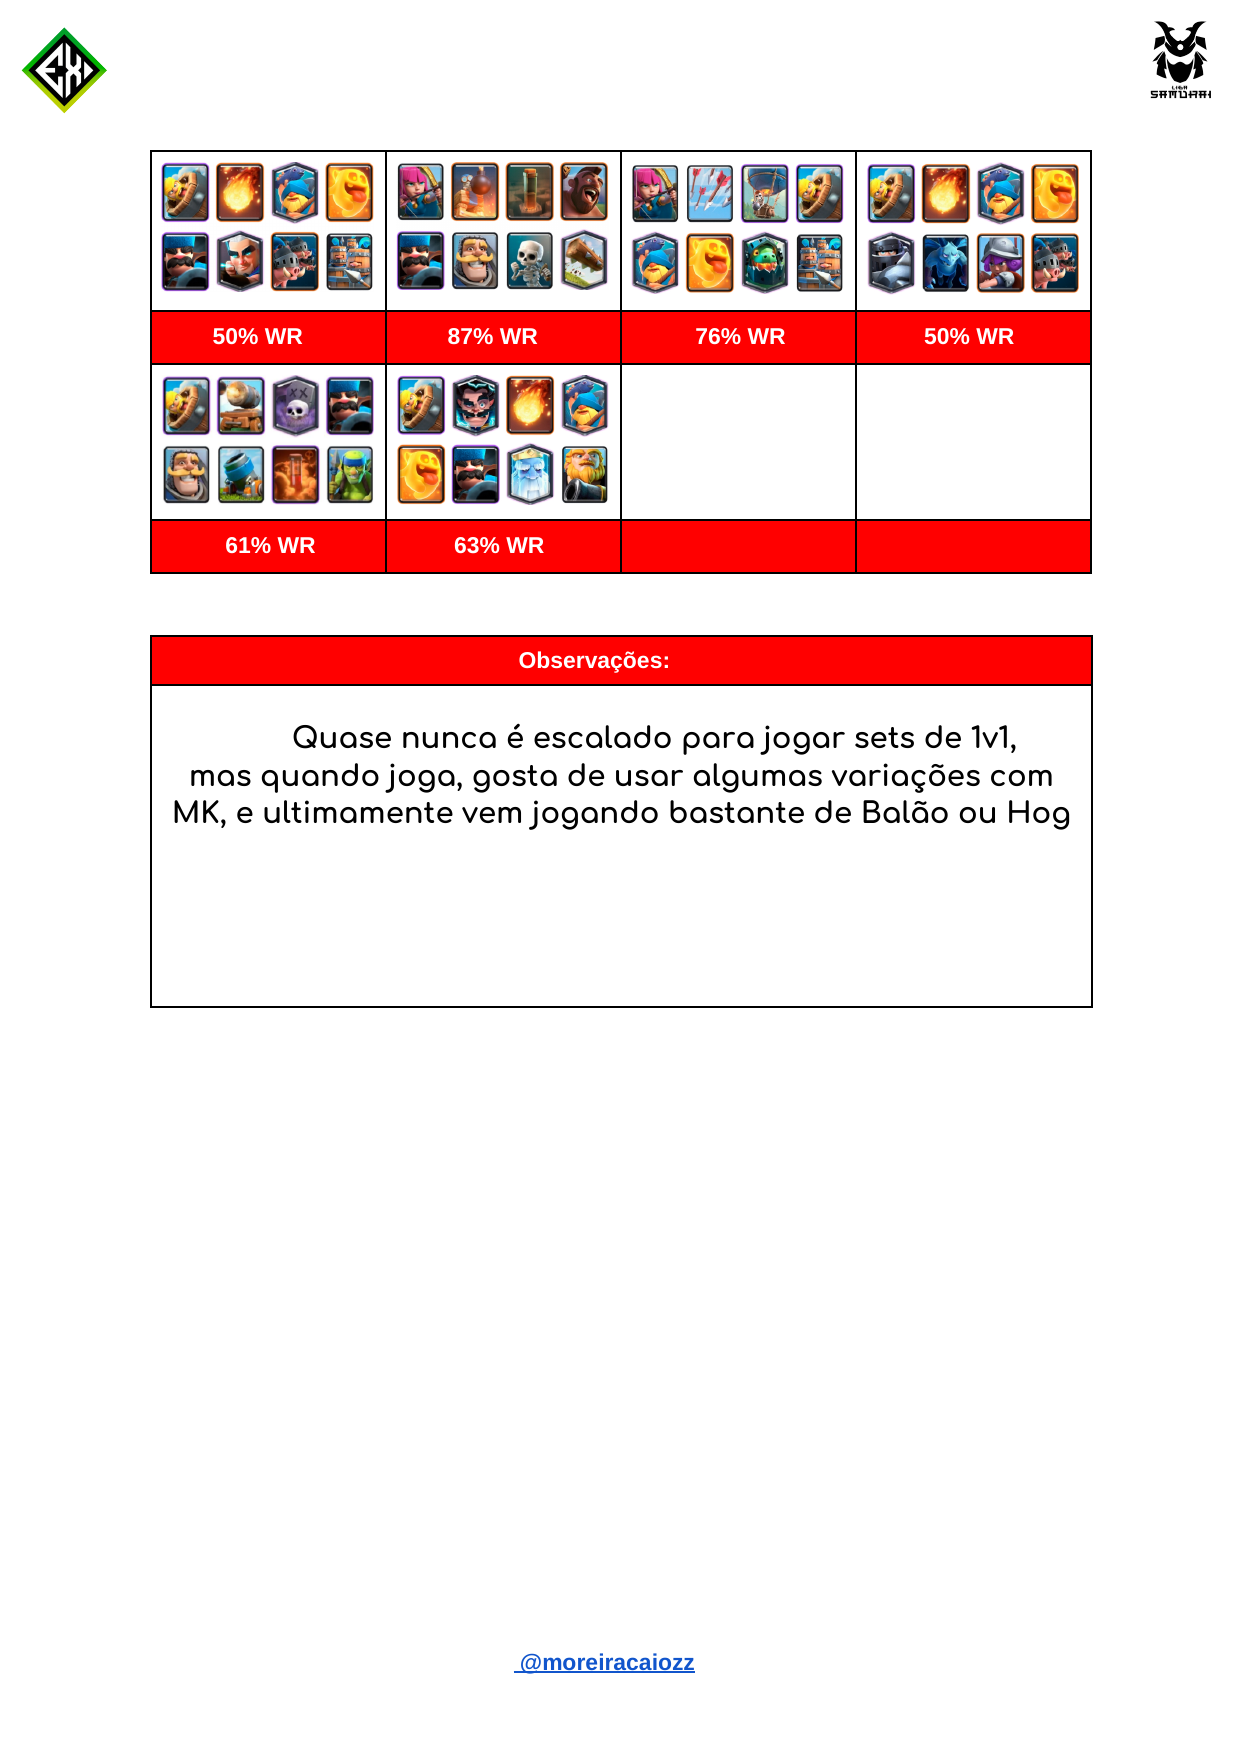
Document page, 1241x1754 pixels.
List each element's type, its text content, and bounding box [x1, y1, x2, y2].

table_header [152, 152, 385, 310]
table_cell Quase nunca é escalado para jogar sets de 1v1, mas quando joga, gosta de usar algumas variações com MK, e ultimamente vem jogando bastante de Balão ou Hog [152, 686, 1091, 1006]
table_header [857, 152, 1090, 310]
table_header [387, 152, 620, 310]
table_cell [387, 365, 620, 519]
table_cell 50% WR [857, 312, 1090, 363]
table_header [622, 152, 855, 310]
table_cell [152, 365, 385, 519]
table_cell [857, 521, 1090, 572]
table_cell 63% WR [387, 521, 620, 572]
table_cell [622, 521, 855, 572]
table_header Observações: [152, 637, 1091, 684]
picture [396, 375, 609, 505]
table_cell 50% WR [152, 312, 385, 363]
picture [1126, 18, 1224, 113]
picture [396, 162, 609, 290]
table_cell [857, 365, 1090, 519]
table_cell [622, 365, 855, 519]
picture [631, 162, 844, 294]
table_cell 87% WR [387, 312, 620, 363]
picture [161, 162, 374, 292]
picture [866, 162, 1079, 296]
table_cell 76% WR [622, 312, 855, 363]
picture [14, 18, 111, 116]
picture [161, 375, 374, 505]
table_cell 61% WR [152, 521, 385, 572]
